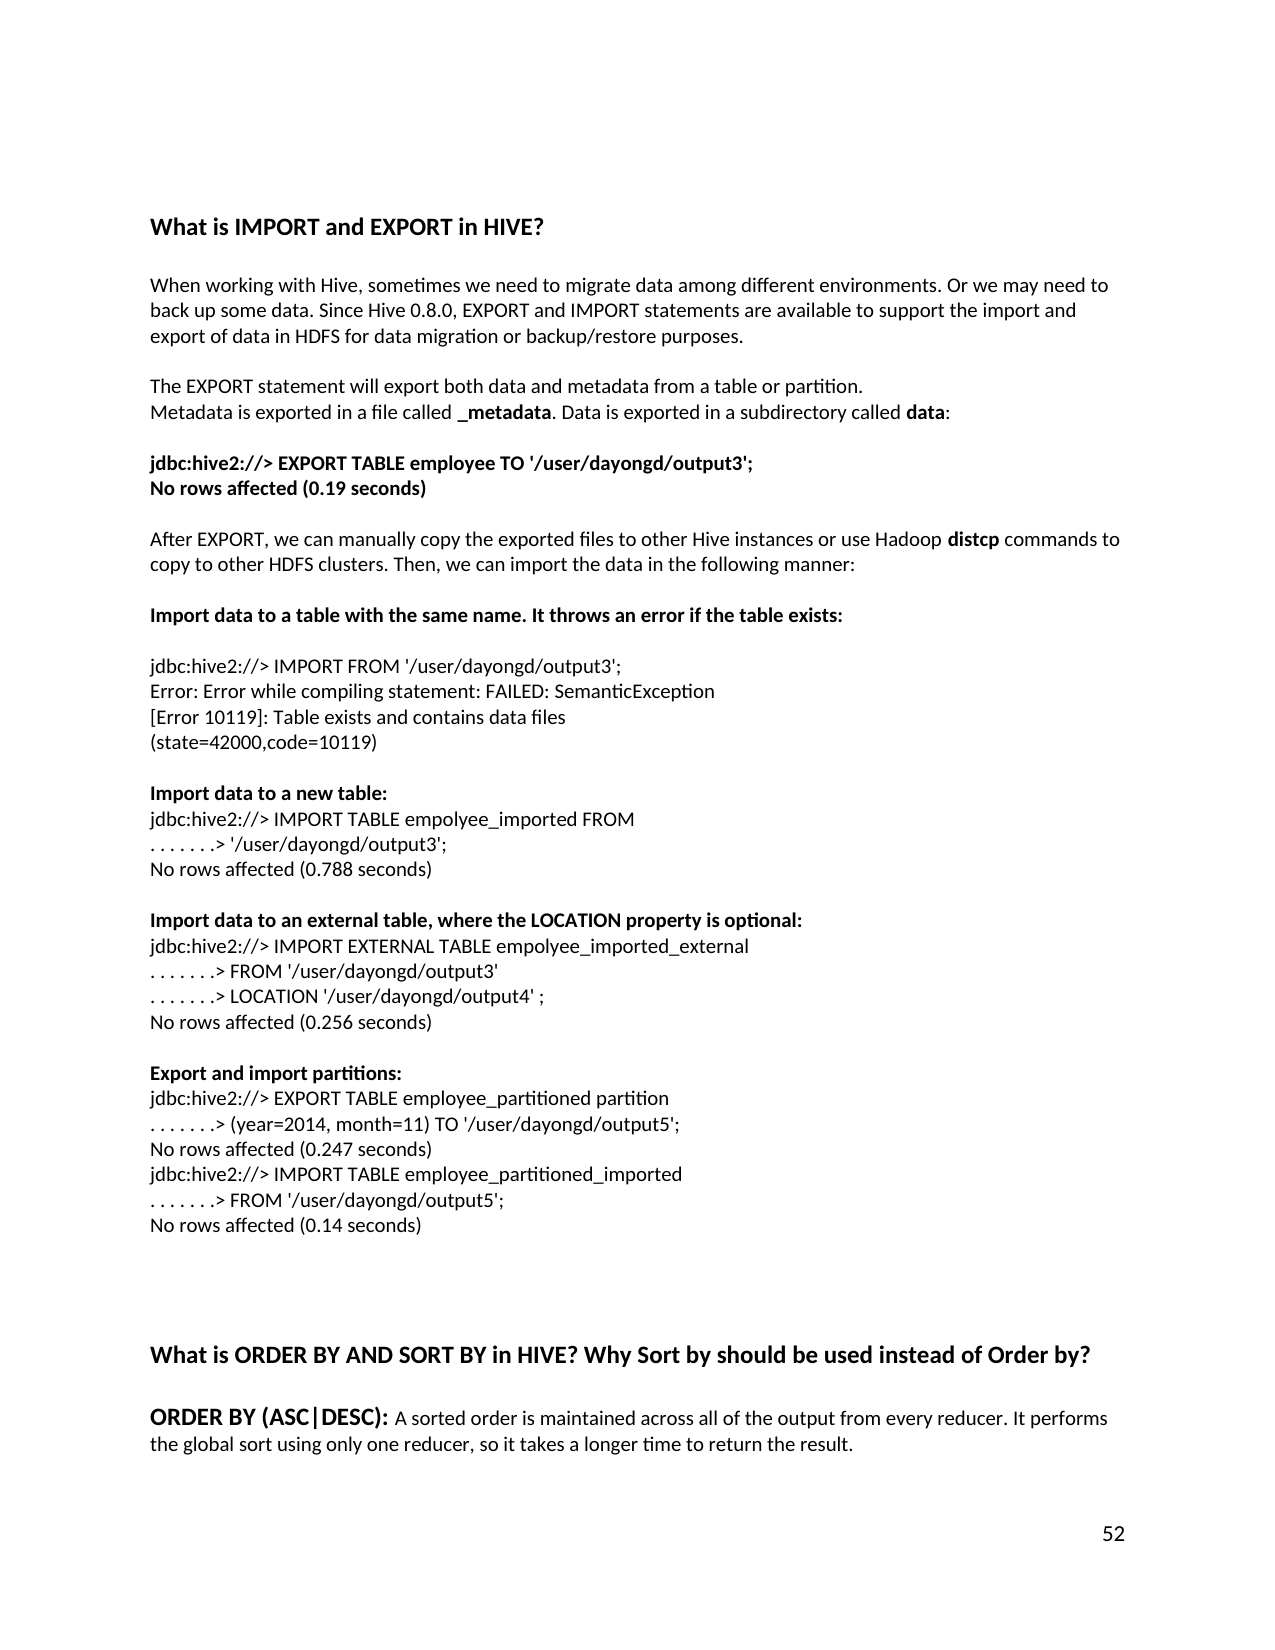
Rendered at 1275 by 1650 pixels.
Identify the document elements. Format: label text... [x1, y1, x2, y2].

text What is IMPORT and EXPORT in HIVE? [150, 211, 1125, 242]
text . . . . . . .> '/user/dayongd/output3'; [150, 831, 1125, 857]
text (state=42000,code=10119) [150, 729, 1125, 755]
text . . . . . . .> LOCATION '/user/dayongd/output4' ; [150, 984, 1125, 1009]
text Metadata is exported in a file called _metadata. Data is exported in a subdirectory called data: [150, 399, 1125, 424]
text No rows affected (0.256 seconds) [150, 1009, 1125, 1034]
text What is ORDER BY AND SORT BY in HIVE? Why Sort by should be used instead of Order by? [150, 1339, 1125, 1370]
text jdbc:hive2://> IMPORT EXTERNAL TABLE empolyee_imported_external [150, 933, 1125, 958]
text No rows affected (0.14 seconds) [150, 1212, 1125, 1238]
text When working with Hive, sometimes we need to migrate data among different environments. Or we may need to back up some data. Since Hive 0.8.0, EXPORT and IMPORT statements are available to support the import and export of data in HDFS for data migration or backup/restore purposes. [150, 272, 1125, 348]
text jdbc:hive2://> IMPORT FROM '/user/dayongd/output3'; [150, 653, 1125, 679]
text jdbc:hive2://> EXPORT TABLE employee_partitioned partition [150, 1085, 1125, 1111]
text ORDER BY (ASC|DESC): A sorted order is maintained across all of the output from every reducer. It performs the global sort using only one reducer, so it takes a longer time to return the result. [150, 1401, 1125, 1457]
text jdbc:hive2://> EXPORT TABLE employee TO '/user/dayongd/output3'; [150, 450, 1125, 475]
text The EXPORT statement will export both data and metadata from a table or partition. [150, 374, 1125, 399]
text jdbc:hive2://> IMPORT TABLE employee_partitioned_imported [150, 1162, 1125, 1187]
text After EXPORT, we can manually copy the exported files to other Hive instances or use Hadoop distcp commands to copy to other HDFS clusters. Then, we can import the data in the following manner: [150, 526, 1125, 577]
text Import data to a new table: [150, 780, 1125, 806]
text No rows affected (0.247 seconds) [150, 1136, 1125, 1162]
text Error: Error while compiling statement: FAILED: SemanticException [150, 679, 1125, 704]
text . . . . . . .> FROM '/user/dayongd/output3' [150, 958, 1125, 984]
text No rows affected (0.19 seconds) [150, 475, 1125, 501]
text . . . . . . .> (year=2014, month=11) TO '/user/dayongd/output5'; [150, 1111, 1125, 1136]
text Export and import partitions: [150, 1060, 1125, 1085]
text Import data to a table with the same name. It throws an error if the table exists: [150, 602, 1125, 628]
text jdbc:hive2://> IMPORT TABLE empolyee_imported FROM [150, 806, 1125, 831]
text Import data to an external table, where the LOCATION property is optional: [150, 907, 1125, 933]
text No rows affected (0.788 seconds) [150, 857, 1125, 882]
text . . . . . . .> FROM '/user/dayongd/output5'; [150, 1187, 1125, 1212]
text [Error 10119]: Table exists and contains data files [150, 704, 1125, 729]
